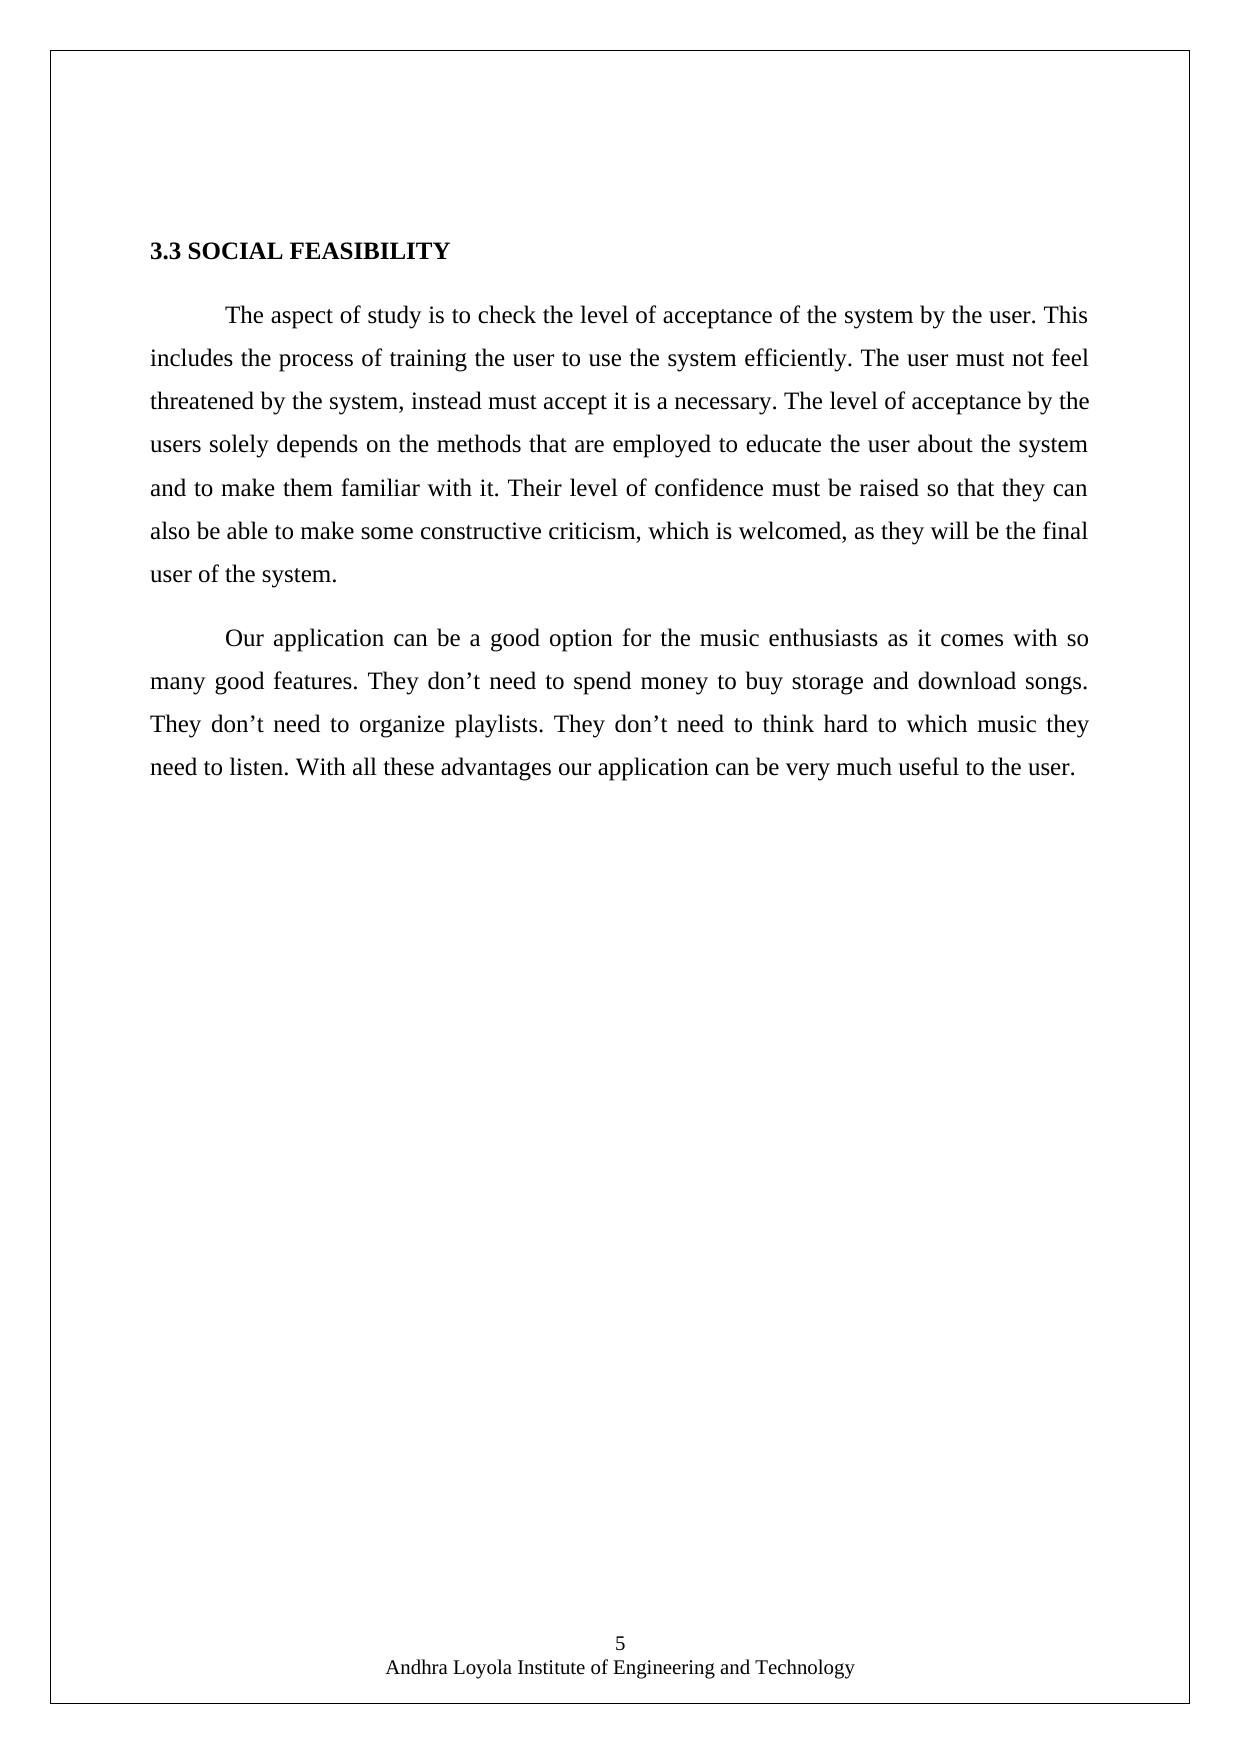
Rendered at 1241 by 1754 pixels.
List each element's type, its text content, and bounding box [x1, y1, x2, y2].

text Our application can be a good option for the music enthusiasts as it comes with so many good features. They don’t need to spend money to buy storage and download songs. They don’t need to organize playlists. They don’t need to think hard to which music they need to listen. With all these advantages our application can be very much useful to the user. [150, 623, 1090, 781]
list SOCIAL FEASIBILITY [150, 236, 1090, 265]
text The aspect of study is to check the level of acceptance of the system by the user. This includes the process of training the user to use the system efficiently. The user must not feel threatened by the system, instead must accept it is a necessary. The level of acceptance by the users solely depends on the methods that are employed to educate the user about the system and to make them familiar with it. Their level of confidence must be raised so that they can also be able to make some constructive criticism, which is welcomed, as they will be the final user of the system. [150, 300, 1090, 588]
